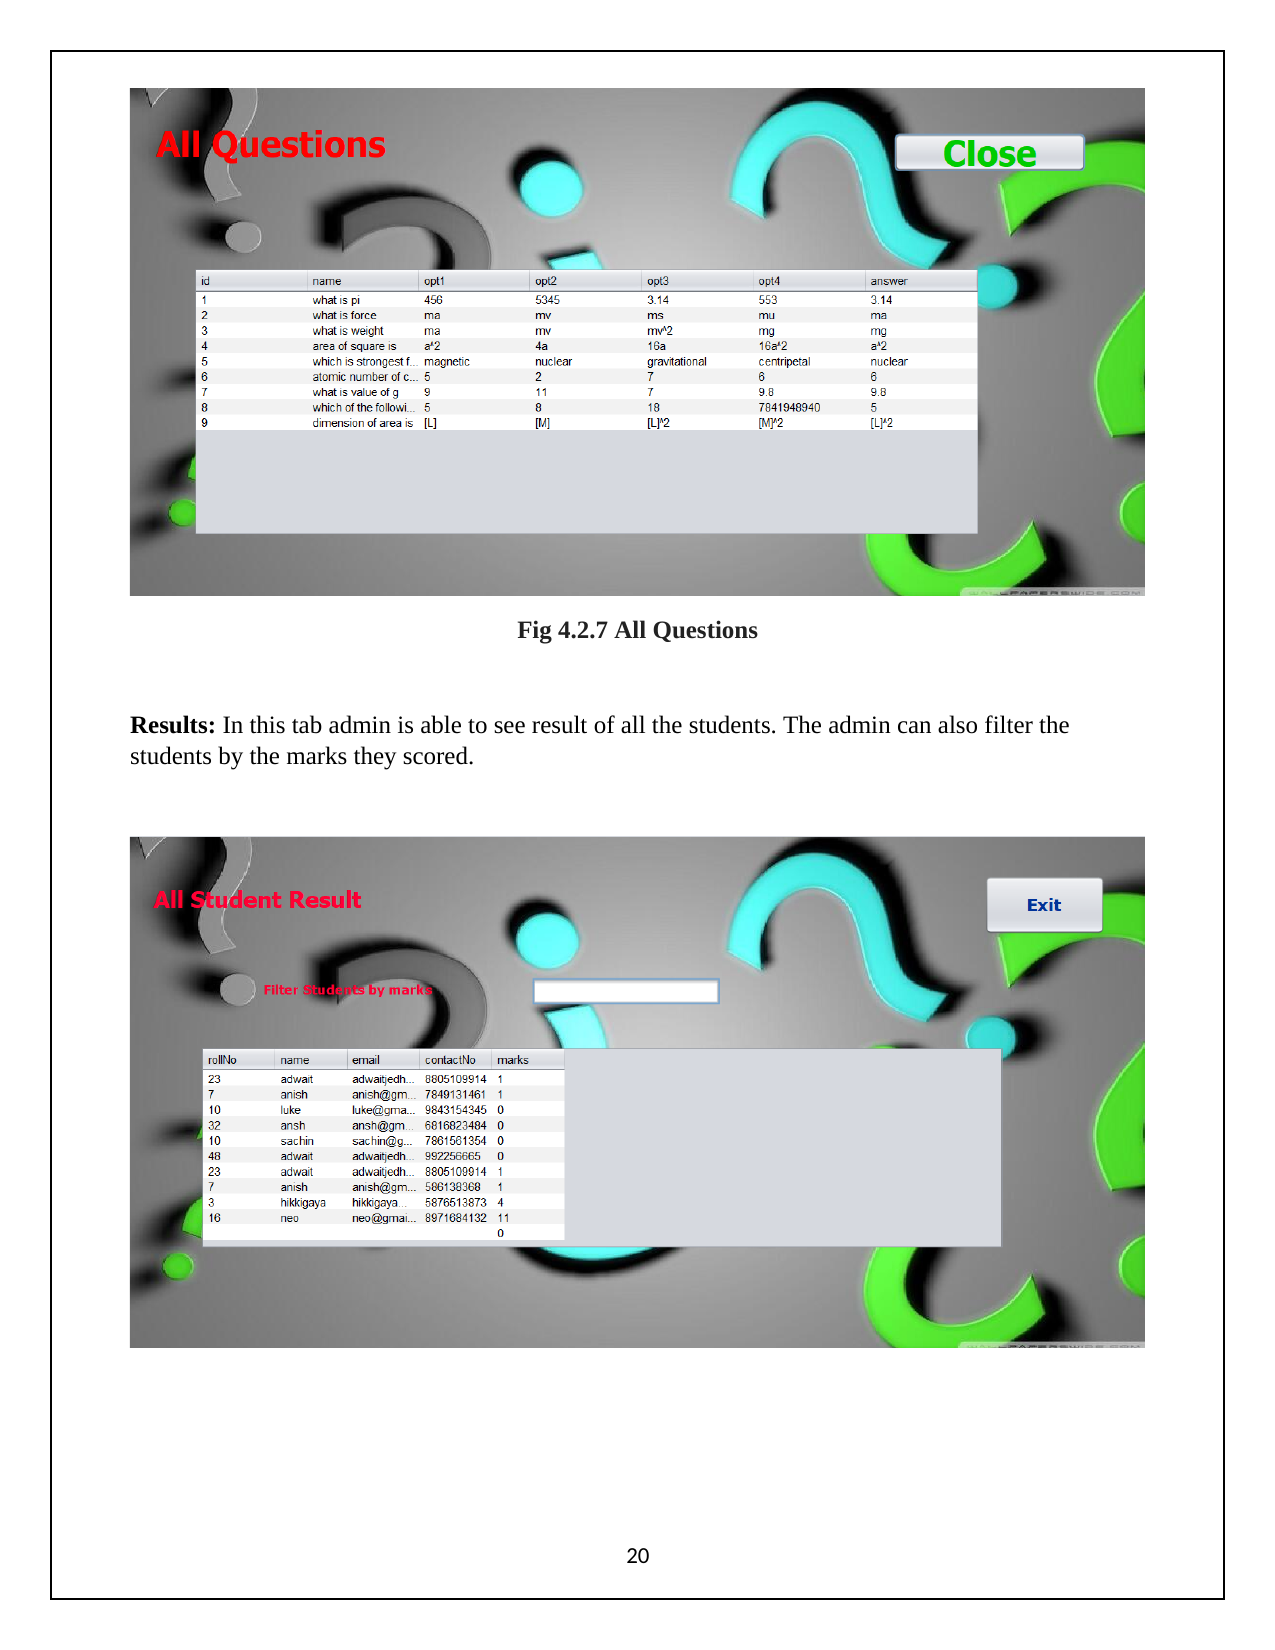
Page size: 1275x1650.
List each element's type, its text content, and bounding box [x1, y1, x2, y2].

picture [129, 836, 1145, 1348]
picture [129, 88, 1145, 596]
text Results: In this tab admin is able to see result of all the students. The admin can also filter the students by the marks they scored. [130, 710, 1145, 770]
text Fig 4.2.7 All Questions [130, 615, 1145, 643]
